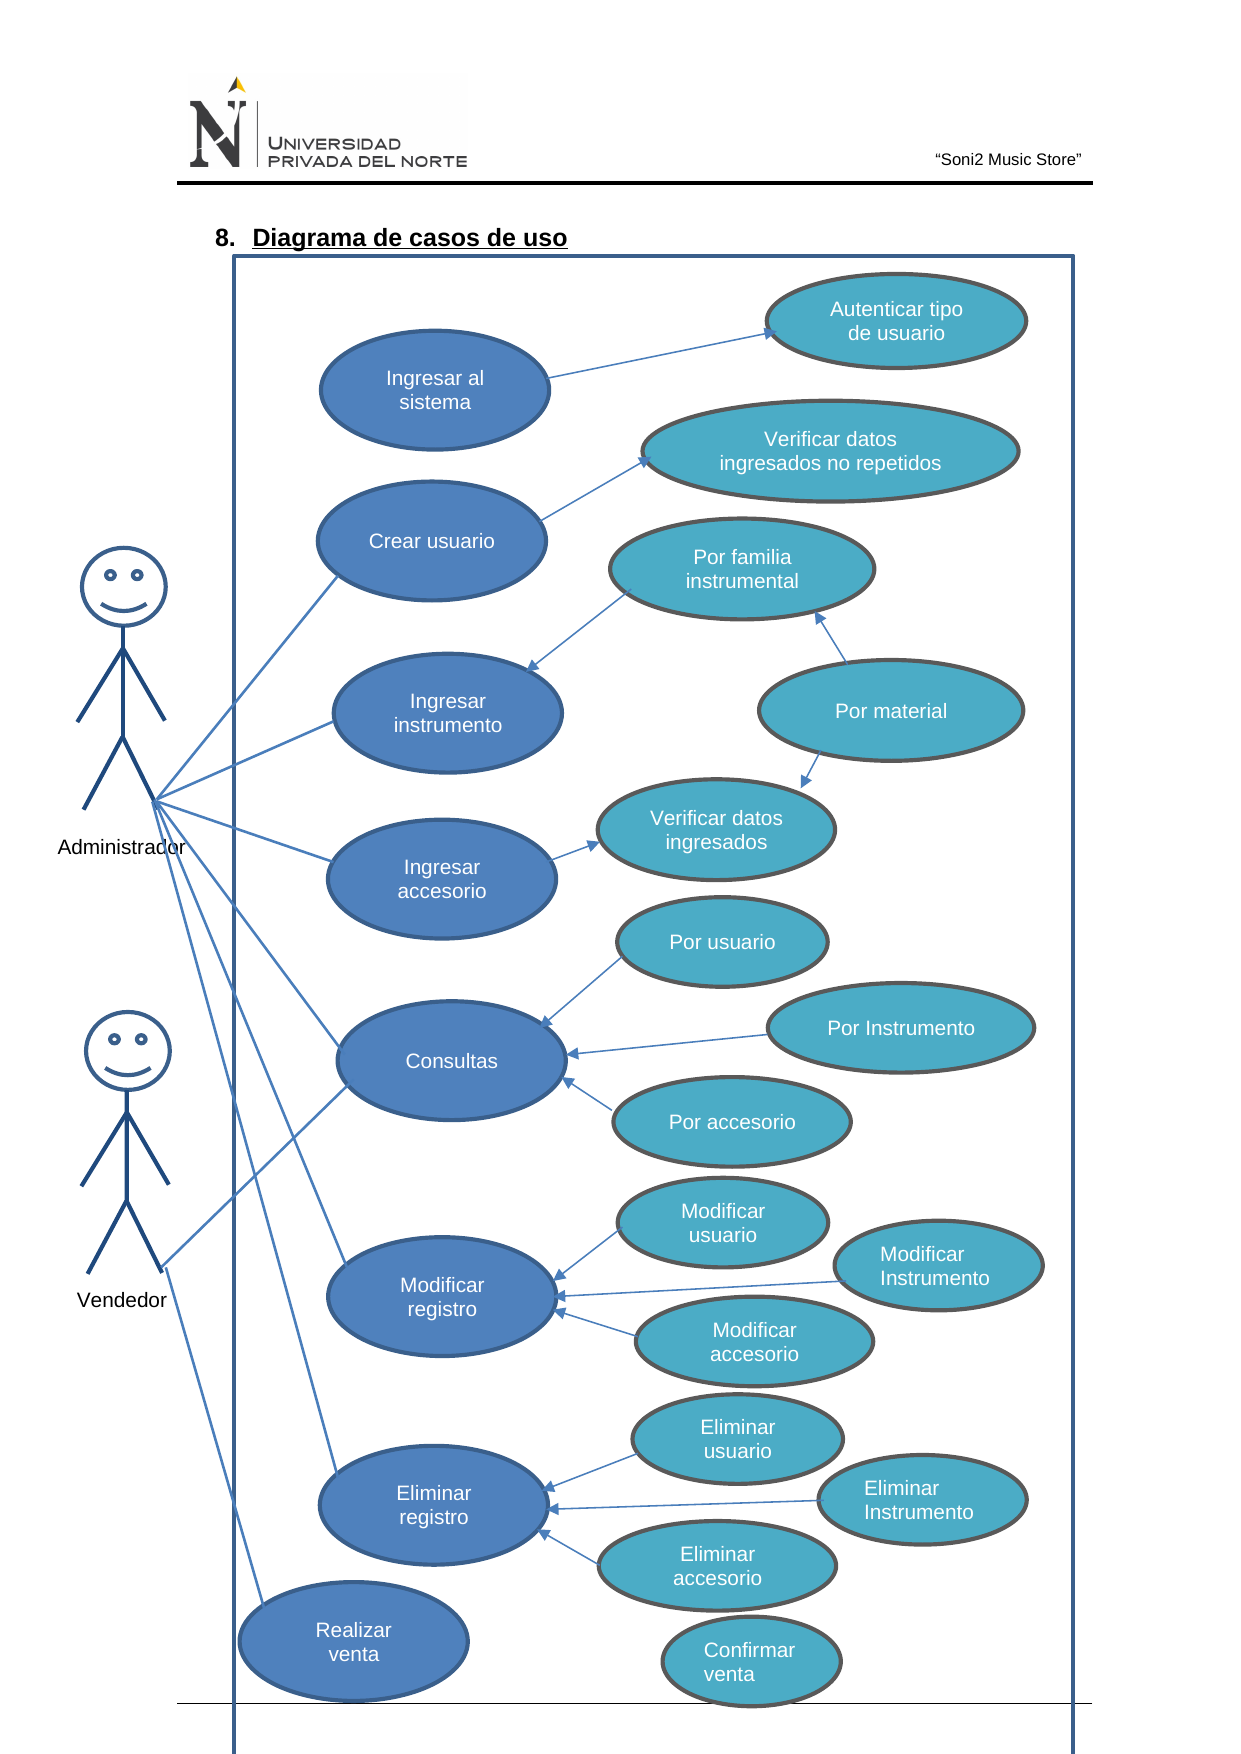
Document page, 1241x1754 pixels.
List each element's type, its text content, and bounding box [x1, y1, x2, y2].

picture [188, 73, 469, 169]
list Diagrama de casos de uso [215, 223, 1092, 252]
